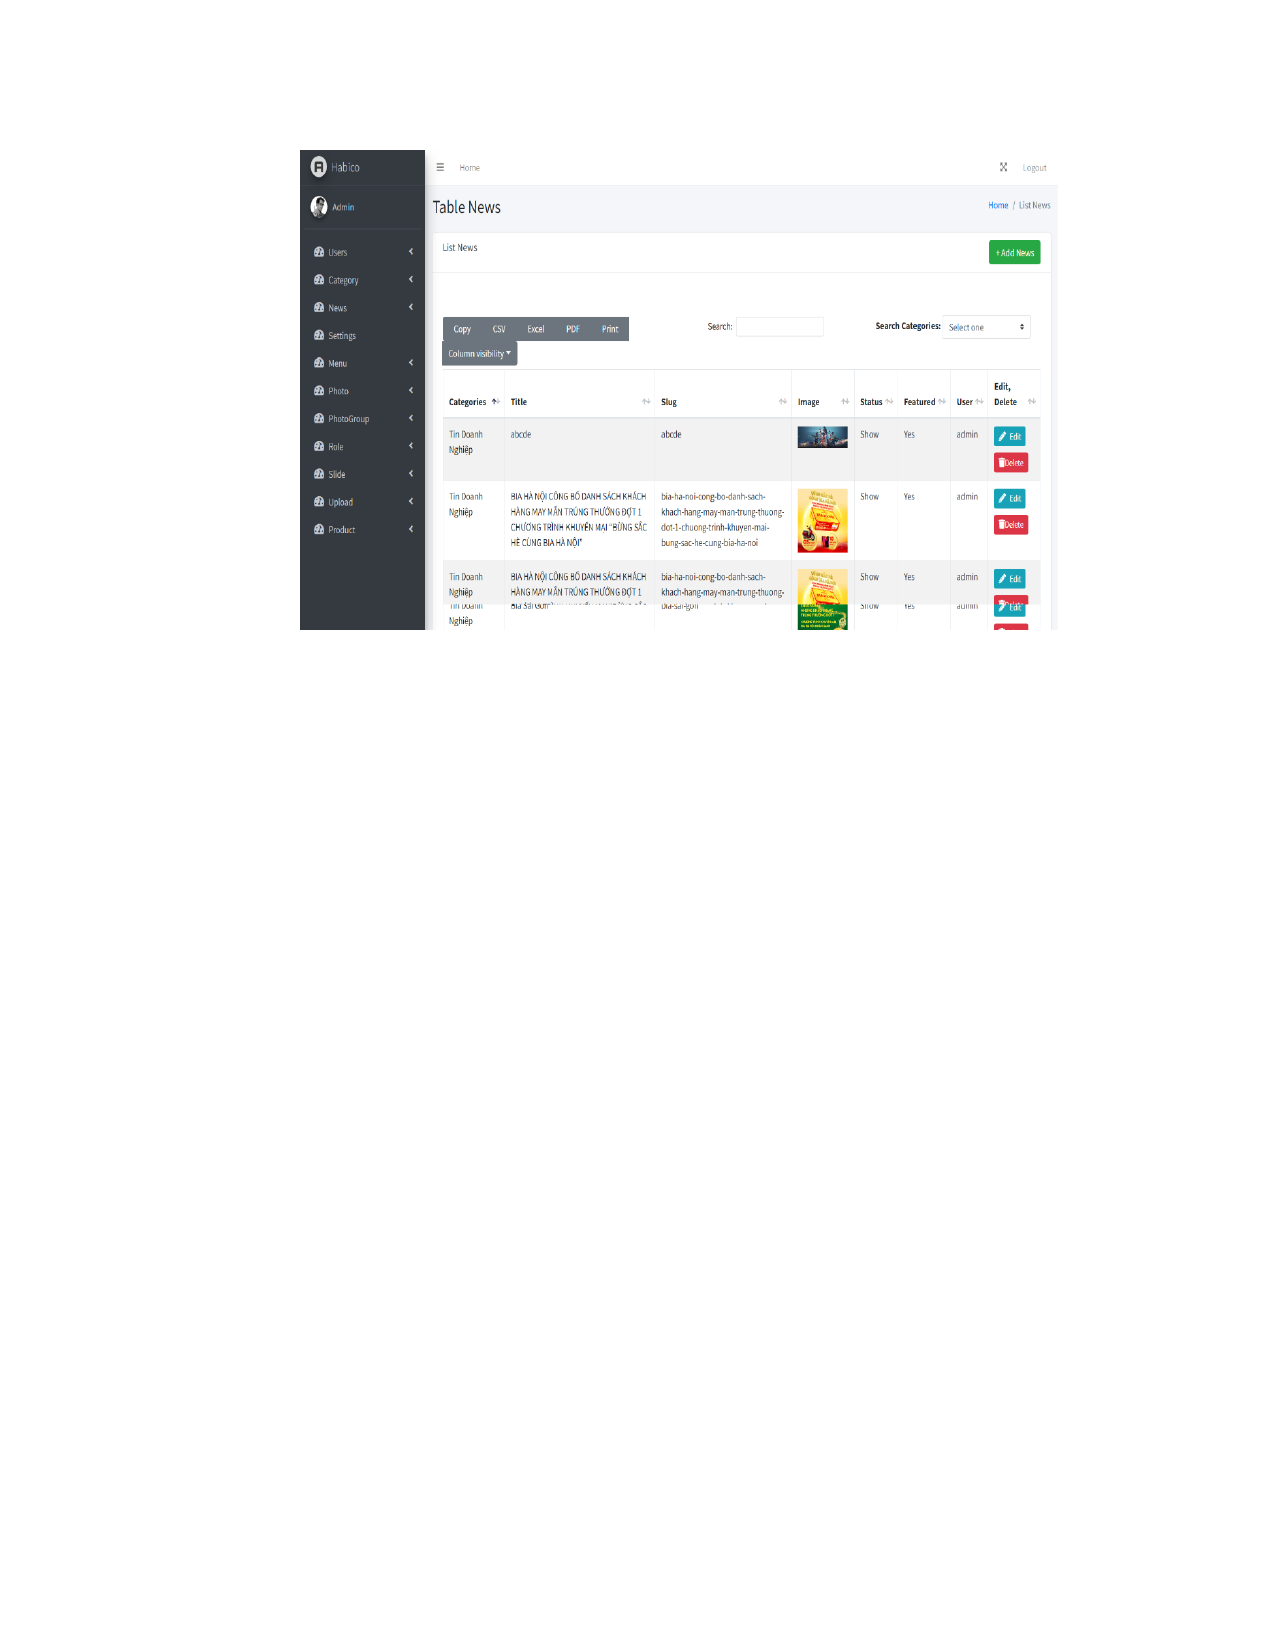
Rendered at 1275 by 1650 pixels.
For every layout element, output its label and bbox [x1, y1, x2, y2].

picture [300, 150, 1058, 630]
